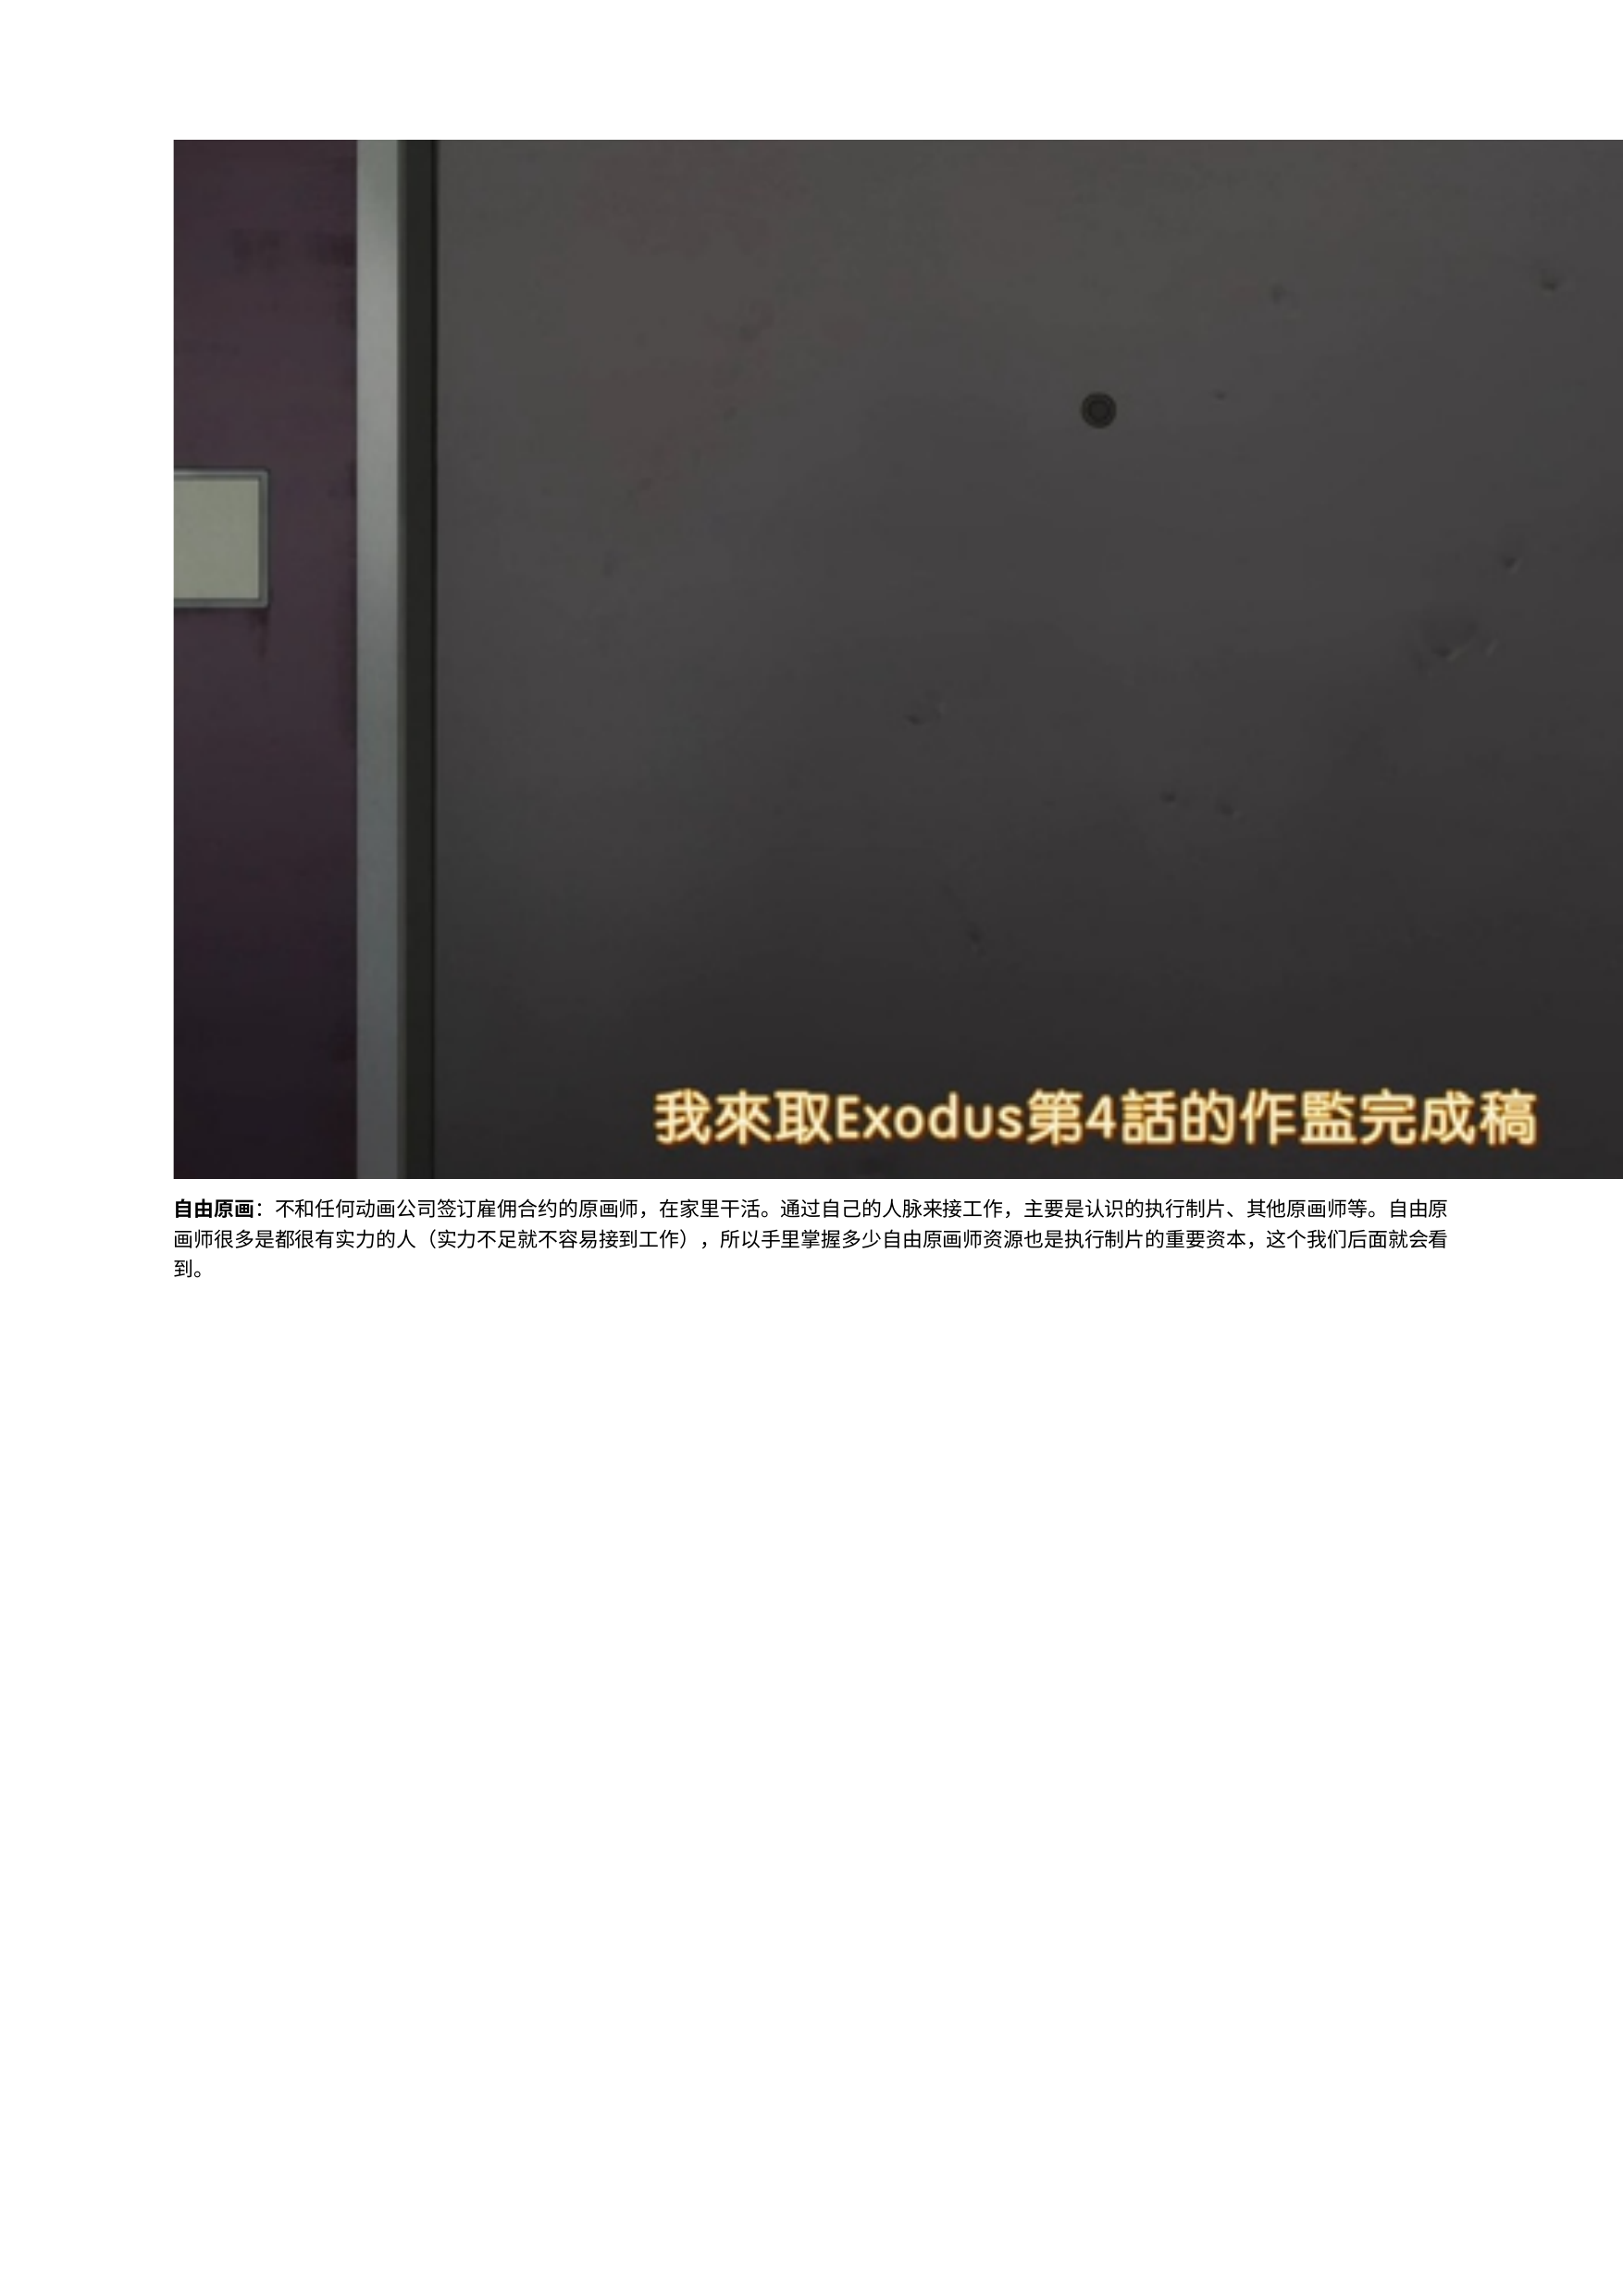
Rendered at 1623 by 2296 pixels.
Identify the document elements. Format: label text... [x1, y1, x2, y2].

picture [173, 140, 1623, 1179]
